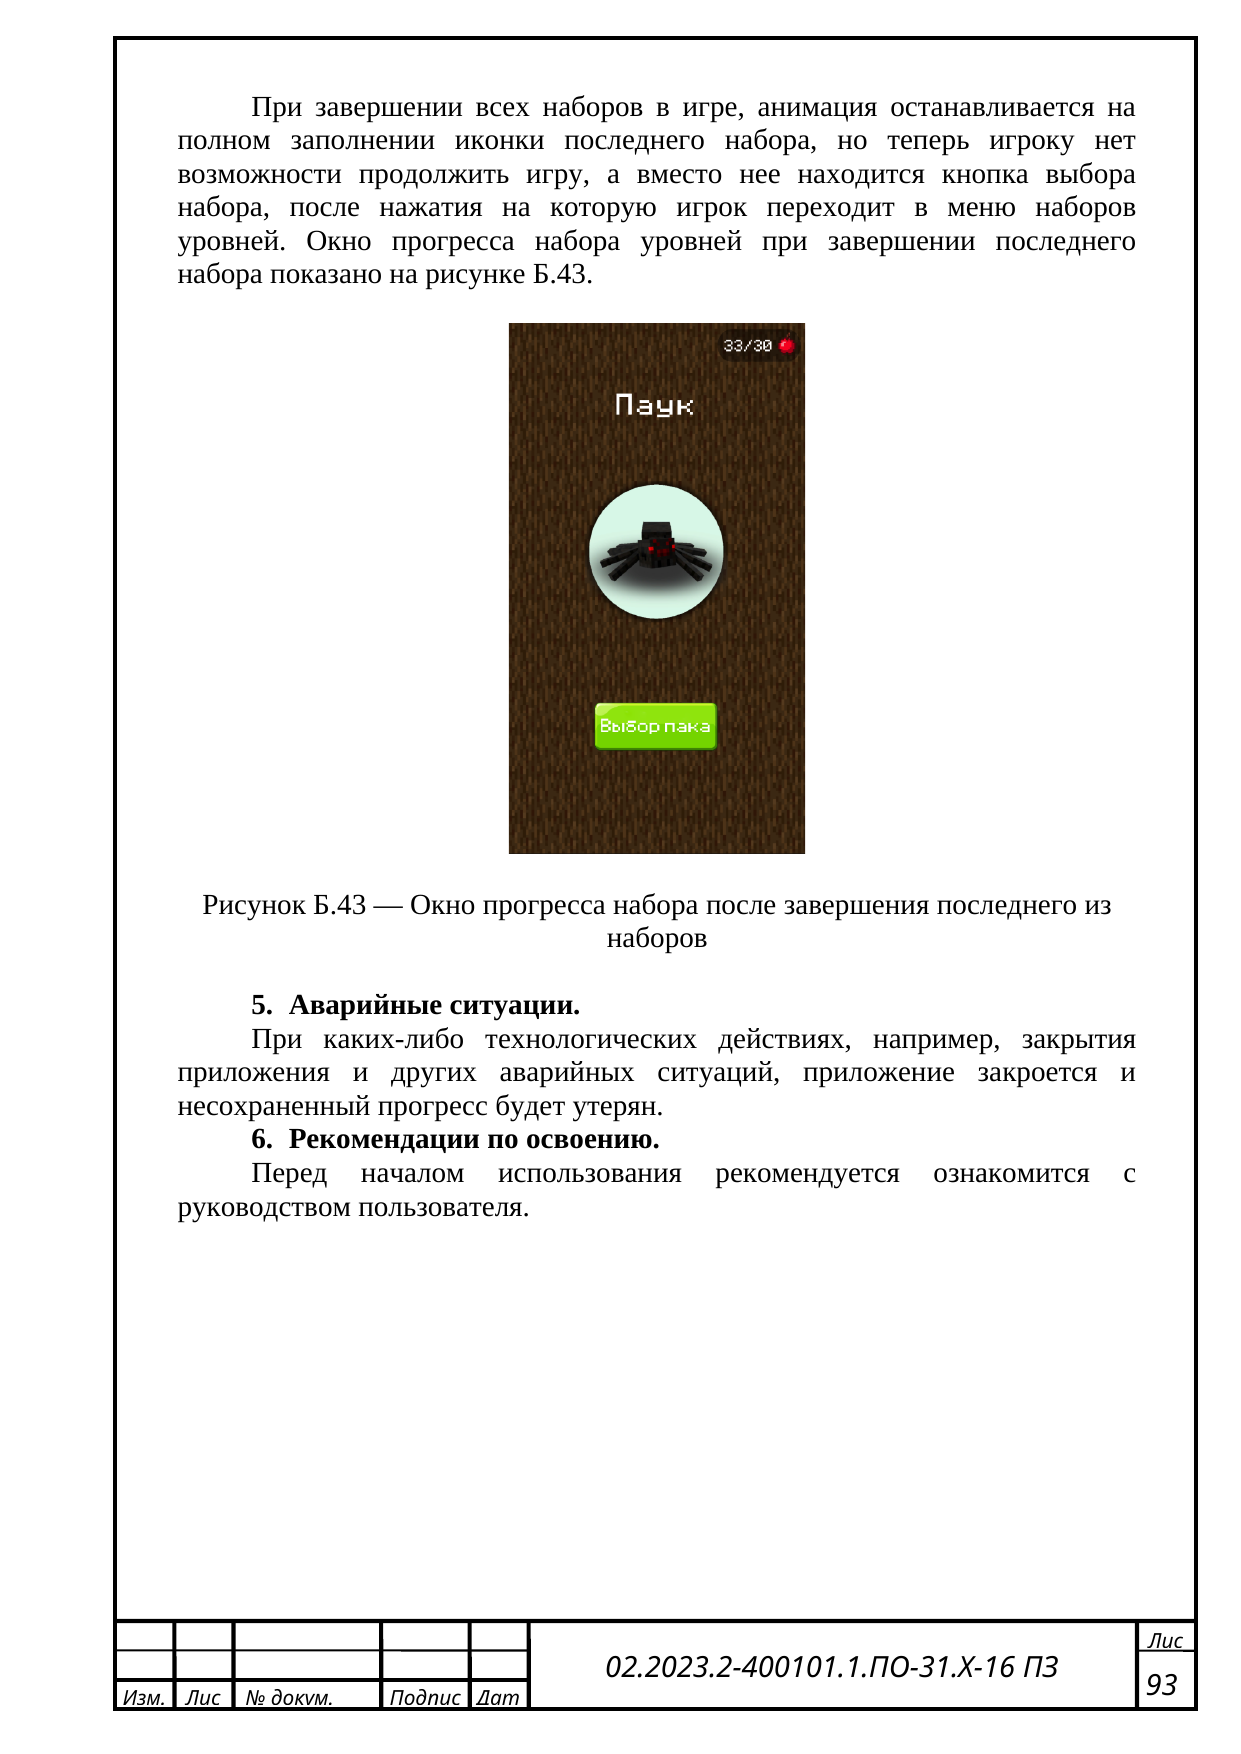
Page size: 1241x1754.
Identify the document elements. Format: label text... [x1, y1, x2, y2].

text При завершении всех наборов в игре, анимация останавливается на полном заполнении иконки последнего набора, но теперь игроку нет возможности продолжить игру, а вместо нее находится кнопка выбора набора, после нажатия на которую игрок переходит в меню наборов уровней. Окно прогресса набора уровней при завершении последнего набора показано на рисунке Б.43. [177, 89, 1137, 290]
picture [508, 323, 806, 854]
text Рисунок Б.43 — Окно прогресса набора после завершения последнего из наборов [177, 887, 1137, 954]
text Перед началом использования рекомендуется ознакомится с руководством пользователя. [177, 1155, 1137, 1222]
text При каких-либо технологических действиях, например, закрытия приложения и других аварийных ситуаций, приложение закроется и несохраненный прогресс будет утерян. [177, 1021, 1137, 1122]
list Аварийные ситуации. [251, 987, 1167, 1021]
list Рекомендации по освоению. [251, 1122, 1167, 1155]
